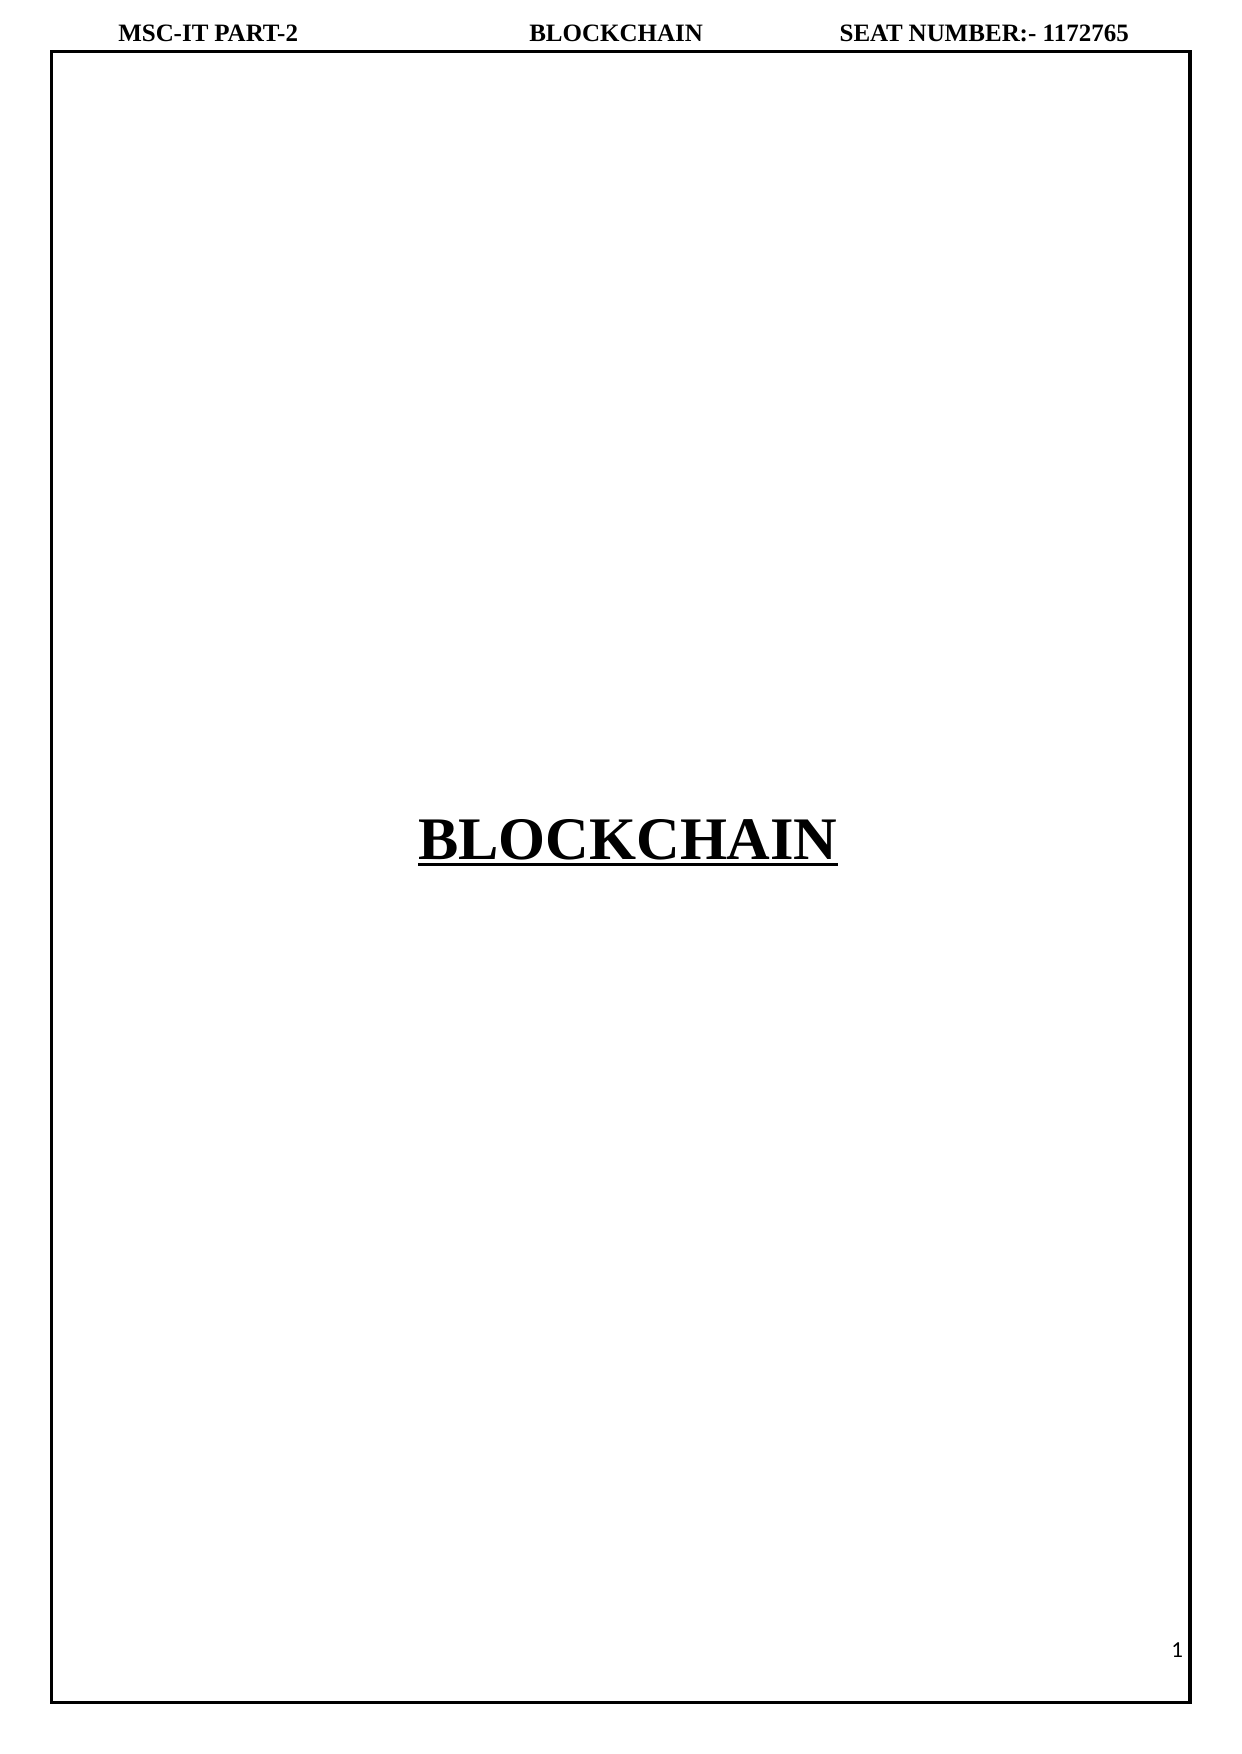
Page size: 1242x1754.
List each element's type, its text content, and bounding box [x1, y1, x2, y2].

text BLOCKCHAIN [418, 803, 1183, 872]
